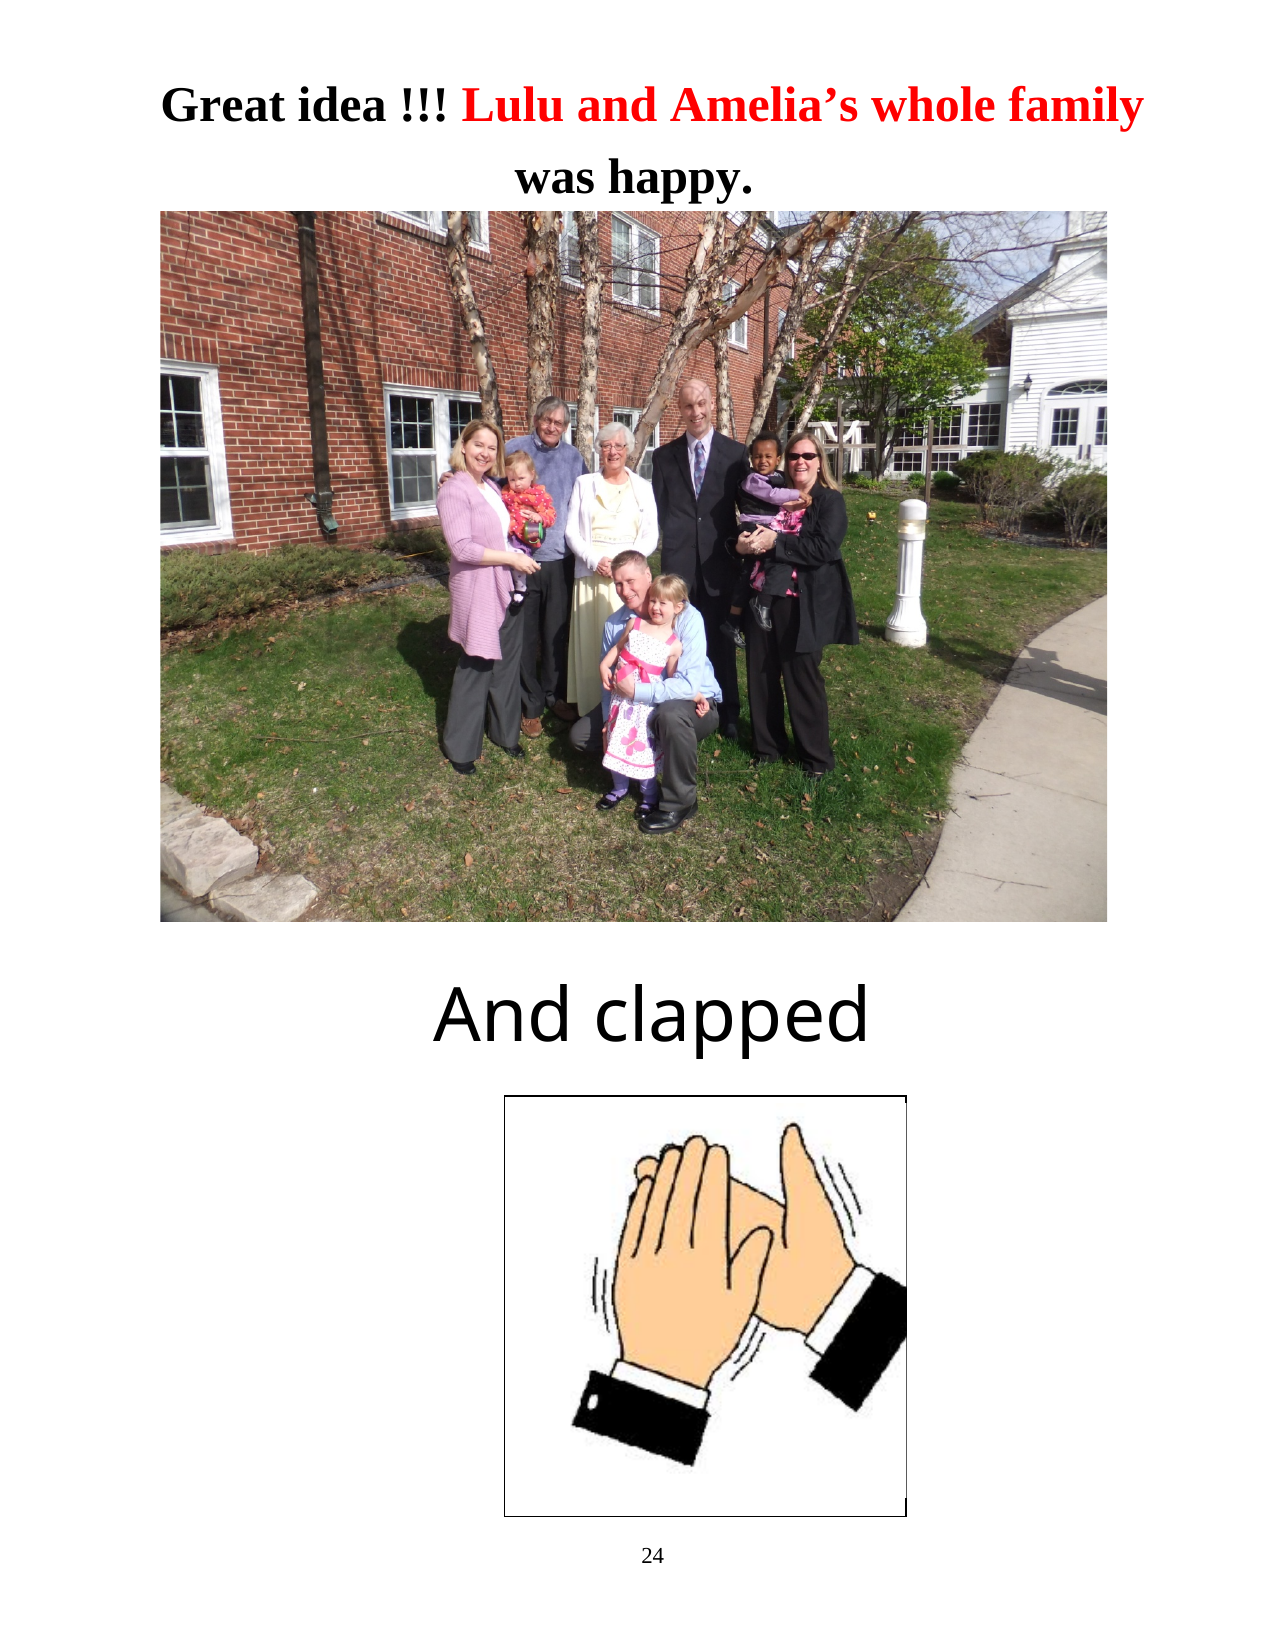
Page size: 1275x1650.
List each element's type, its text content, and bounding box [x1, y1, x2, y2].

text And clapped [112, 961, 1155, 1063]
picture [160, 211, 1108, 922]
picture [557, 1103, 907, 1498]
